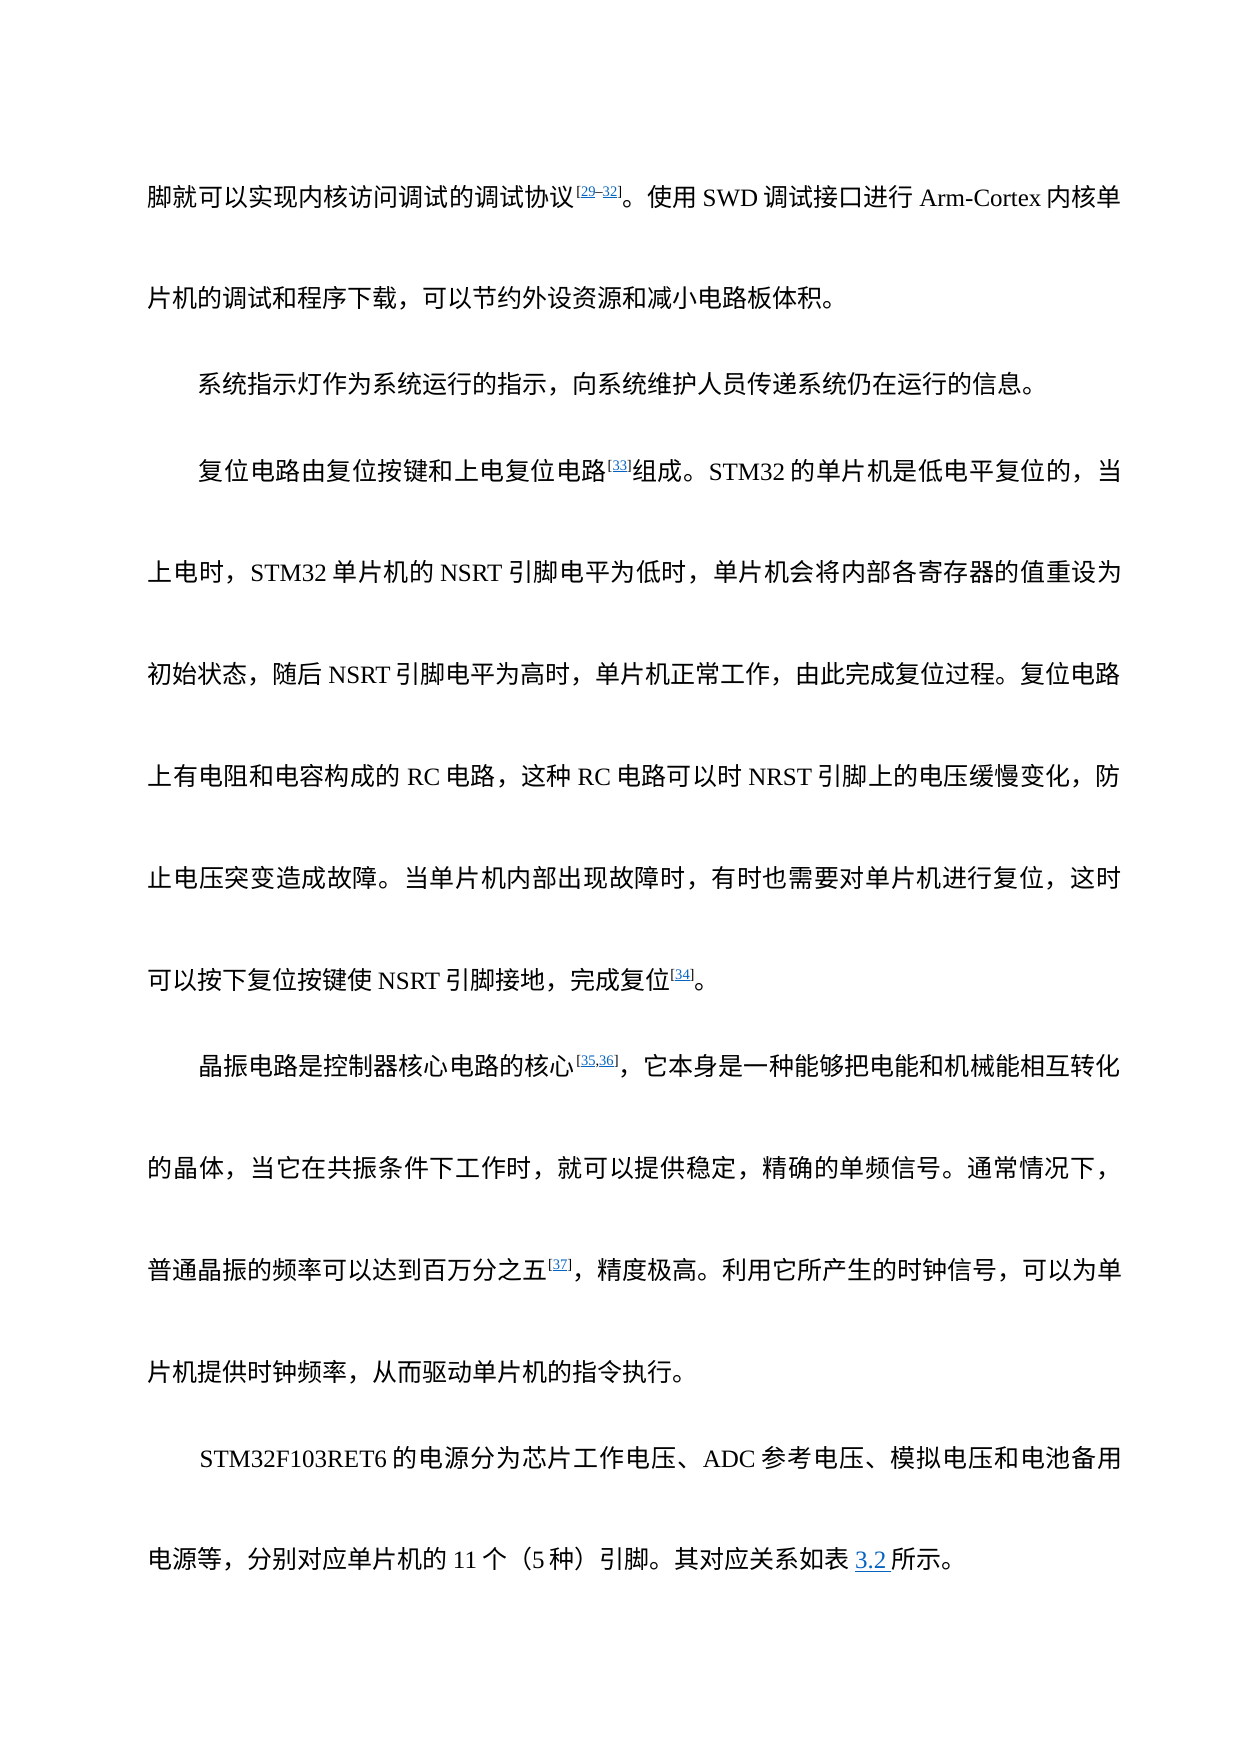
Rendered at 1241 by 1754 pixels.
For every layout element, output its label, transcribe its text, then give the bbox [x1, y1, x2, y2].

text 晶振电路是控制器核心电路的核心[35,36]，它本身是一种能够把电能和机械能相互转化的晶体，当它在共振条件下工作时，就可以提供稳定，精确的单频信号。通常情况下，普通晶振的频率可以达到百万分之五[37]，精度极高。利用它所产生的时钟信号，可以为单片机提供时钟频率，从而驱动单片机的指令执行。 [148, 1031, 1122, 1404]
text STM32F103RET6的电源分为芯片工作电压、ADC参考电压、模拟电压和电池备用电源等，分别对应单片机的11个（5种）引脚。其对应关系如表 3.2所示。 [148, 1422, 1122, 1592]
text 复位电路由复位按键和上电复位电路[33]组成。STM32的单片机是低电平复位的，当上电时，STM32单片机的NSRT引脚电平为低时，单片机会将内部各寄存器的值重设为初始状态，随后NSRT引脚电平为高时，单片机正常工作，由此完成复位过程。复位电路上有电阻和电容构成的RC电路，这种RC电路可以时NRST引脚上的电压缓慢变化，防止电压突变造成故障。当单片机内部出现故障时，有时也需要对单片机进行复位，这时可以按下复位按键使NSRT引脚接地，完成复位[34]。 [148, 435, 1122, 1012]
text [148, 161, 1122, 331]
text 系统指示灯作为系统运行的指示，向系统维护人员传递系统仍在运行的信息。 [148, 349, 1122, 417]
